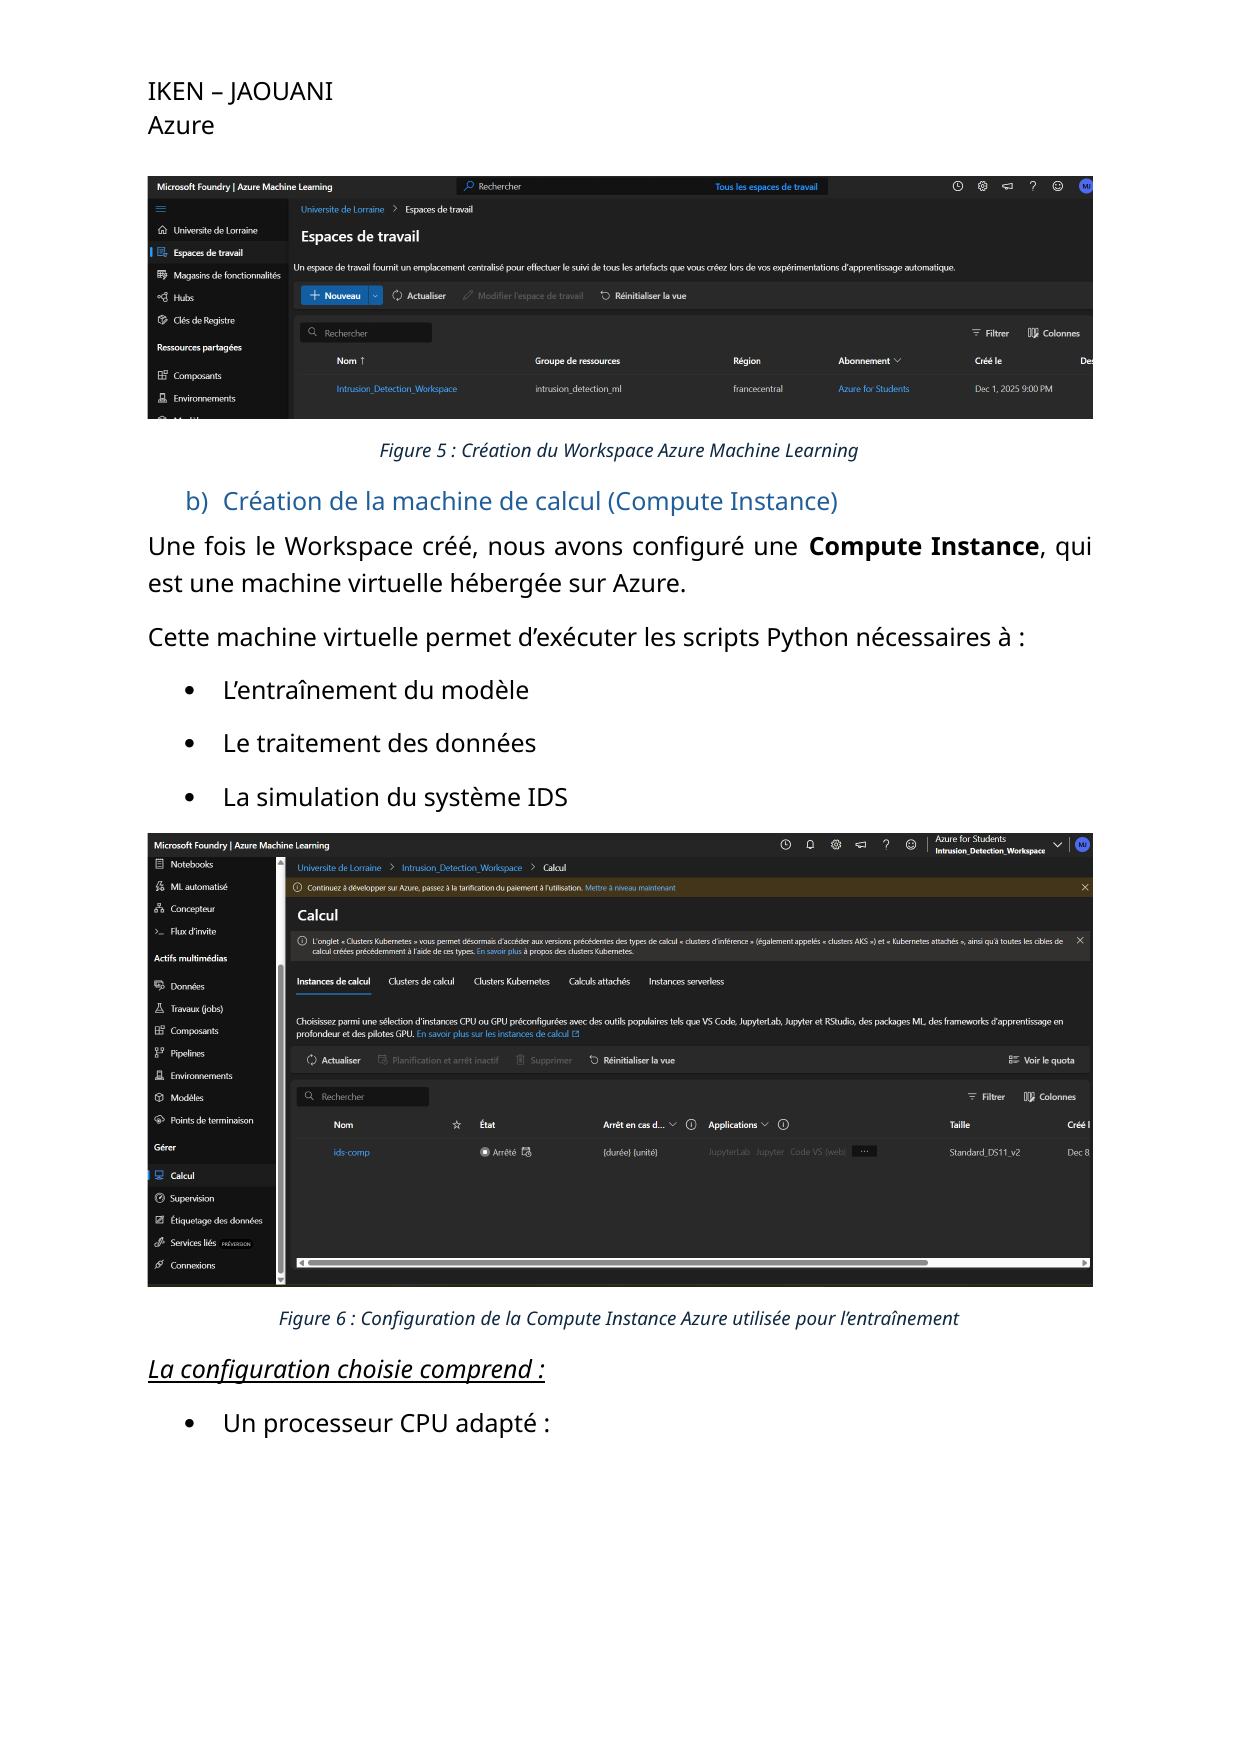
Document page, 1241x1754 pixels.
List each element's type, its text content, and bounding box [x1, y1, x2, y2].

subtitle Création de la machine de calcul (Compute Instance) [185, 484, 1092, 518]
picture [147, 176, 1093, 419]
list L’entraînement du modèle [185, 673, 1092, 707]
list Le traitement des données [185, 726, 1092, 760]
text Une fois le Workspace créé, nous avons configuré une Compute Instance, qui est une machine virtuelle hébergée sur Azure. [148, 529, 1092, 600]
list La simulation du système IDS [185, 779, 1092, 814]
picture [147, 833, 1093, 1287]
text La configuration choisie comprend : [148, 1352, 1092, 1386]
list Un processeur CPU adapté : [185, 1405, 1092, 1439]
text Cette machine virtuelle permet d’exécuter les scripts Python nécessaires à : [148, 619, 1092, 653]
